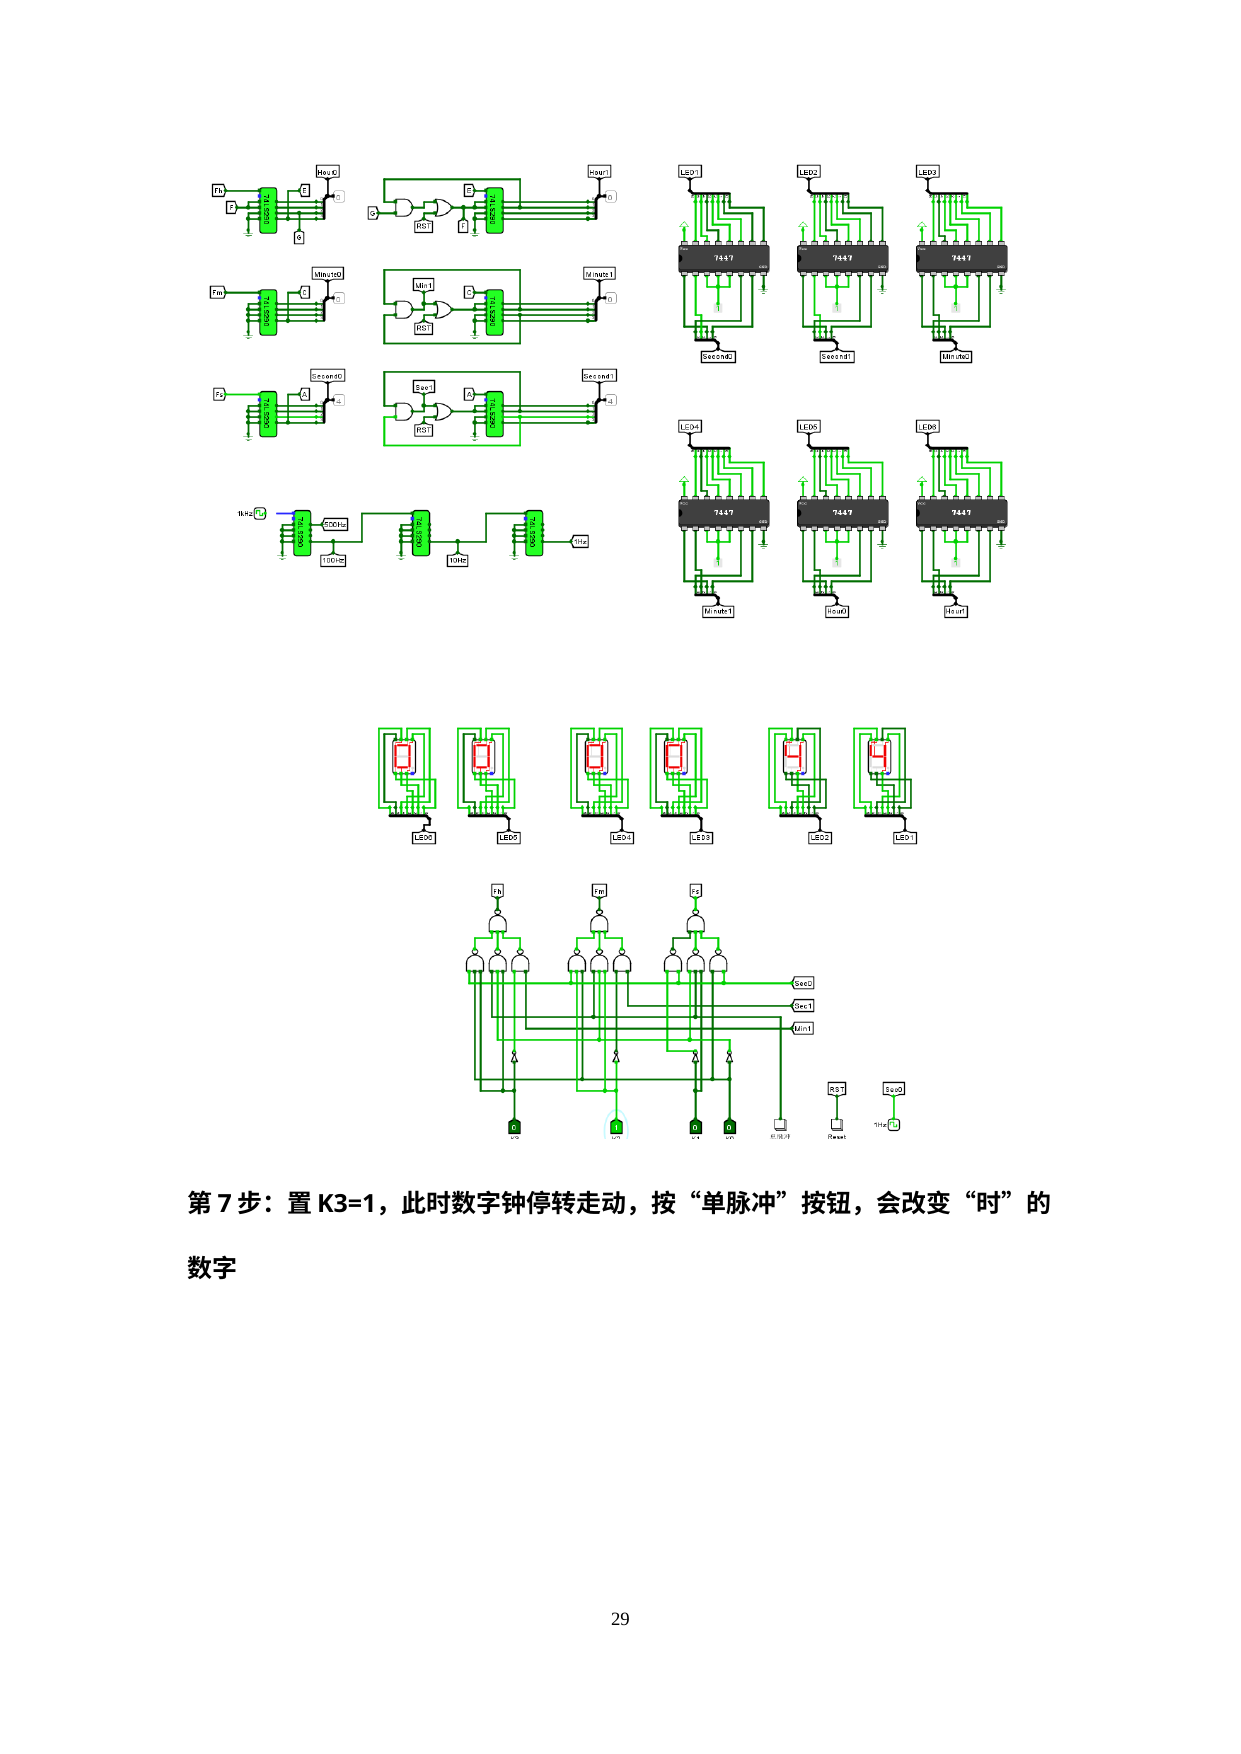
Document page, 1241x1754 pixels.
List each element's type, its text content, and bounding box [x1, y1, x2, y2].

picture [187, 162, 1053, 1139]
text 第7步：置K3=1，此时数字钟停转走动，按“单脉冲”按钮，会改变“时”的数字 [187, 1169, 1053, 1299]
